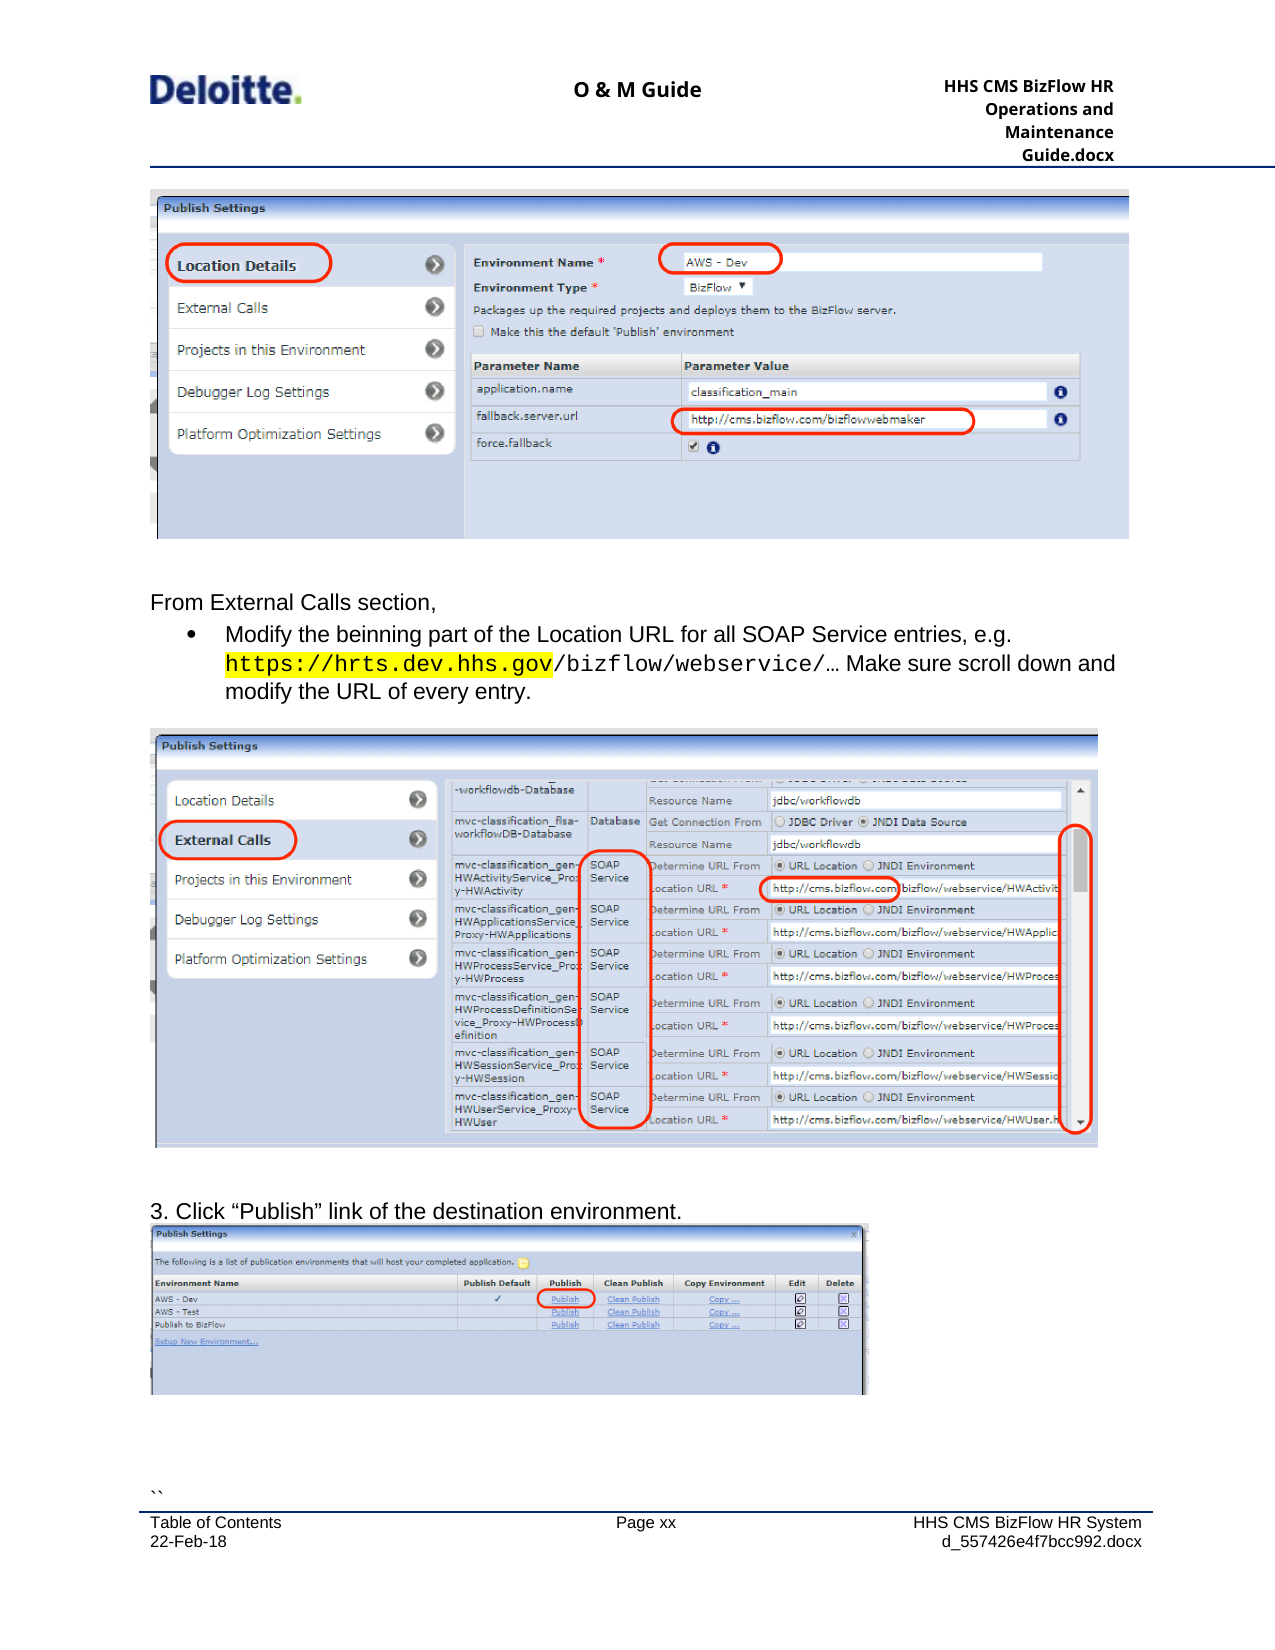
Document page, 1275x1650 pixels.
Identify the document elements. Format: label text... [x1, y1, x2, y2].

picture [150, 728, 1098, 1148]
list Modify the beinning part of the Location URL for all SOAP Service entries, e.g. https://hrts.dev.hhs.gov/bizflow/webservice/… Make sure scroll down and modify the URL of every entry. [187, 621, 1134, 704]
picture [150, 189, 1130, 539]
picture [150, 1223, 869, 1395]
text From External Calls section, [150, 589, 1134, 615]
text 3. Click “Publish” link of the destination environment. [150, 1198, 1134, 1224]
picture [150, 75, 302, 104]
